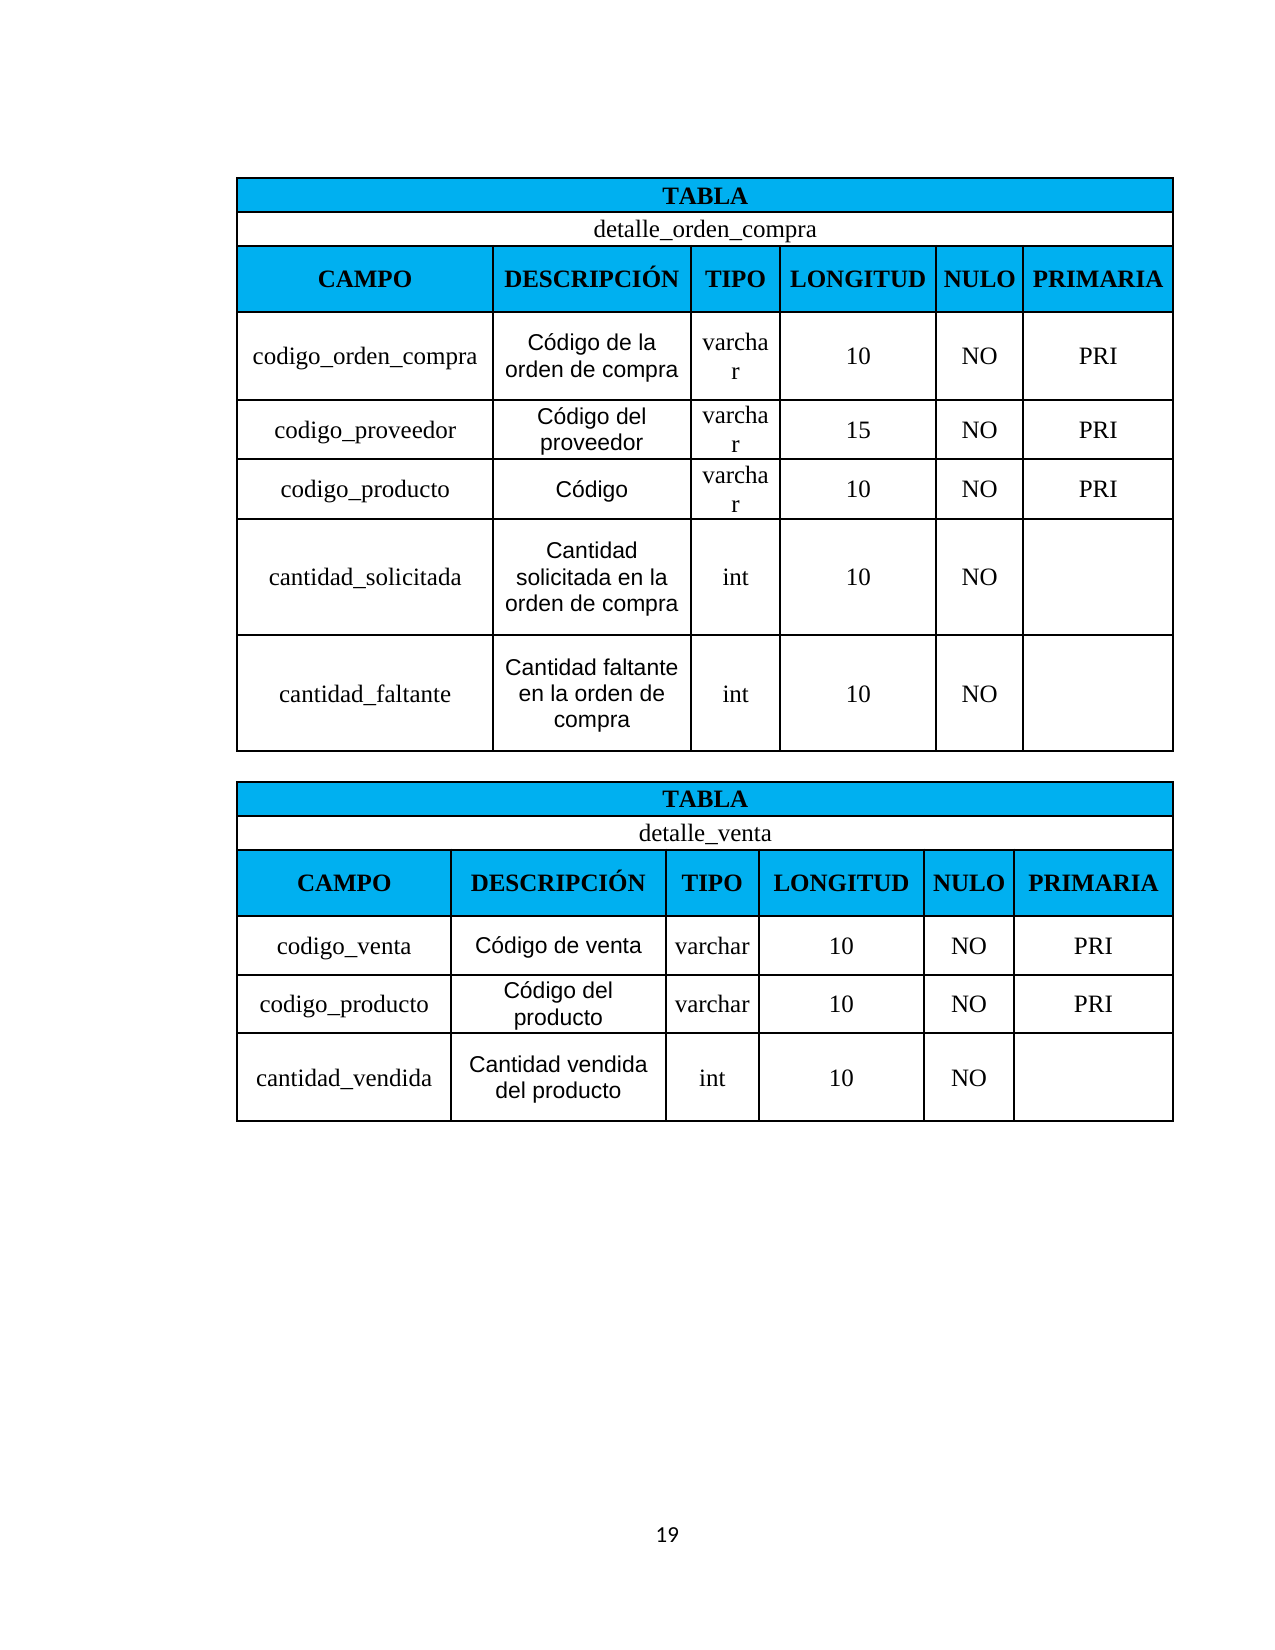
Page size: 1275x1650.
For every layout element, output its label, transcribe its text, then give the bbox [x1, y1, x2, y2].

table_cell PRIMARIA [1015, 851, 1172, 915]
table_cell [1024, 636, 1172, 750]
table_cell NO [925, 917, 1013, 973]
table_cell NO [937, 636, 1022, 750]
table_cell Cantidad solicitada en la orden de compra [494, 520, 690, 634]
table_cell 10 [760, 1034, 923, 1120]
table_cell DESCRIPCIÓN [452, 851, 665, 915]
table_cell NO [925, 976, 1013, 1032]
table_cell codigo_producto [238, 460, 492, 518]
table_cell 10 [781, 313, 935, 398]
table_cell LONGITUD [760, 851, 923, 915]
table_cell NULO [925, 851, 1013, 915]
table_cell NO [937, 401, 1022, 458]
table_cell detalle_venta [238, 817, 1172, 848]
table_cell detalle_orden_compra [238, 213, 1172, 245]
table_cell cantidad_vendida [238, 1034, 450, 1120]
table_cell 10 [760, 976, 923, 1032]
table_cell PRI [1015, 976, 1172, 1032]
table_cell codigo_venta [238, 917, 450, 973]
table_cell Código de la orden de compra [494, 313, 690, 398]
table_cell NO [925, 1034, 1013, 1120]
table_cell TIPO [692, 247, 779, 311]
table_cell CAMPO [238, 247, 492, 311]
table_cell int [667, 1034, 758, 1120]
table_cell PRI [1015, 917, 1172, 973]
table_cell Código de venta [452, 917, 665, 973]
table_cell [1015, 1034, 1172, 1120]
table_cell 15 [781, 401, 935, 458]
table_cell NO [937, 460, 1022, 518]
table_cell cantidad_faltante [238, 636, 492, 750]
table_cell DESCRIPCIÓN [494, 247, 690, 311]
table_cell [1024, 520, 1172, 634]
table_cell PRI [1024, 313, 1172, 398]
table_cell varchar [667, 976, 758, 1032]
table_cell 10 [781, 460, 935, 518]
table_cell PRI [1024, 460, 1172, 518]
table_cell LONGITUD [781, 247, 935, 311]
table_cell Código [494, 460, 690, 518]
table_cell Cantidad faltante en la orden de compra [494, 636, 690, 750]
table_cell 10 [781, 636, 935, 750]
table_cell int [692, 636, 779, 750]
table_cell TIPO [667, 851, 758, 915]
table_cell Cantidad vendida del producto [452, 1034, 665, 1120]
table_header TABLA [238, 179, 1172, 211]
table_cell int [692, 520, 779, 634]
table_cell varchar [692, 401, 779, 458]
table_header TABLA [238, 783, 1172, 815]
table_cell PRIMARIA [1024, 247, 1172, 311]
table_cell codigo_orden_compra [238, 313, 492, 398]
table_cell NO [937, 520, 1022, 634]
table_cell varchar [692, 313, 779, 398]
table_cell NULO [937, 247, 1022, 311]
table_cell PRI [1024, 401, 1172, 458]
table_cell codigo_producto [238, 976, 450, 1032]
table_cell varchar [667, 917, 758, 973]
table_cell CAMPO [238, 851, 450, 915]
table_cell 10 [781, 520, 935, 634]
table_cell Código del proveedor [494, 401, 690, 458]
table_cell Código del producto [452, 976, 665, 1032]
table_cell NO [937, 313, 1022, 398]
table_cell 10 [760, 917, 923, 973]
table_cell varchar [692, 460, 779, 518]
table_cell cantidad_solicitada [238, 520, 492, 634]
table_cell codigo_proveedor [238, 401, 492, 458]
